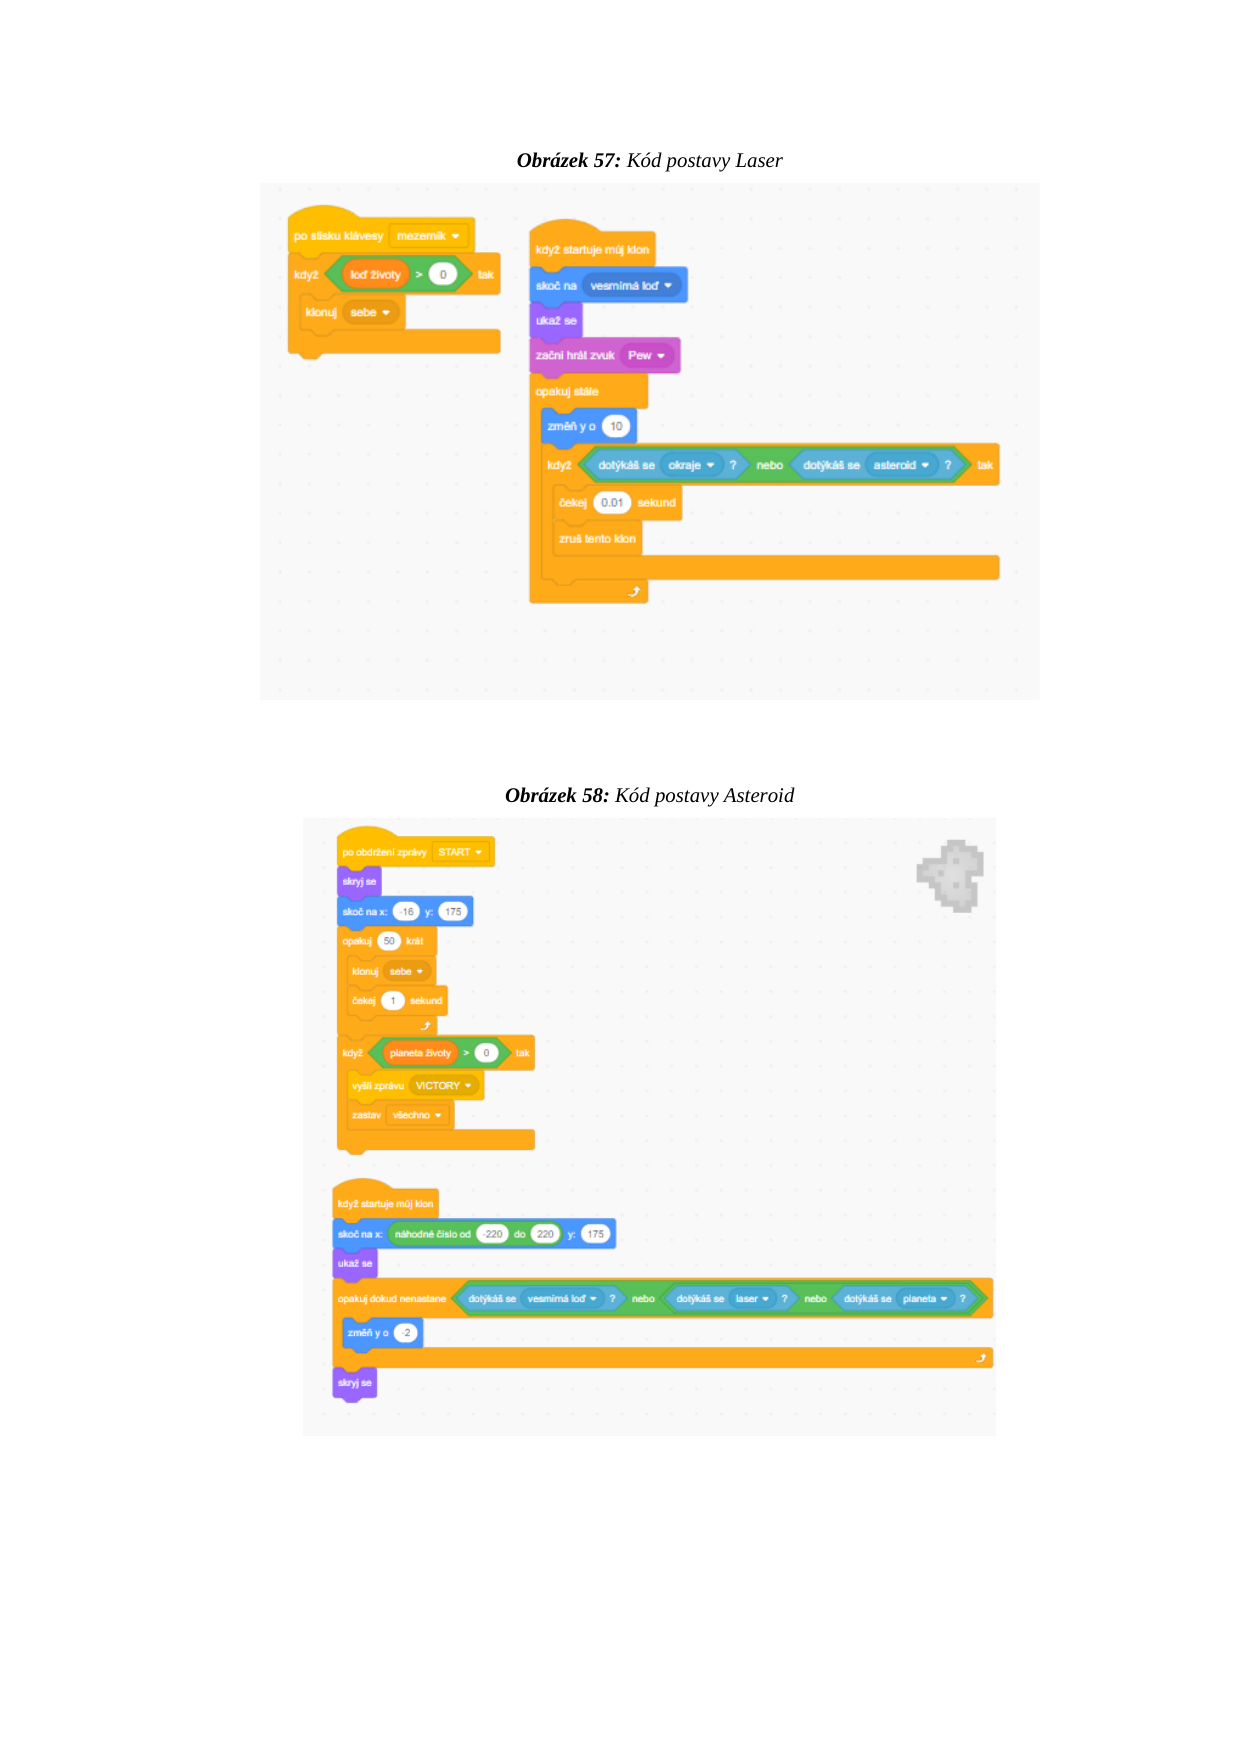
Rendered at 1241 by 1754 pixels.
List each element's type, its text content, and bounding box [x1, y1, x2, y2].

picture [303, 818, 997, 1436]
picture [259, 183, 1040, 700]
